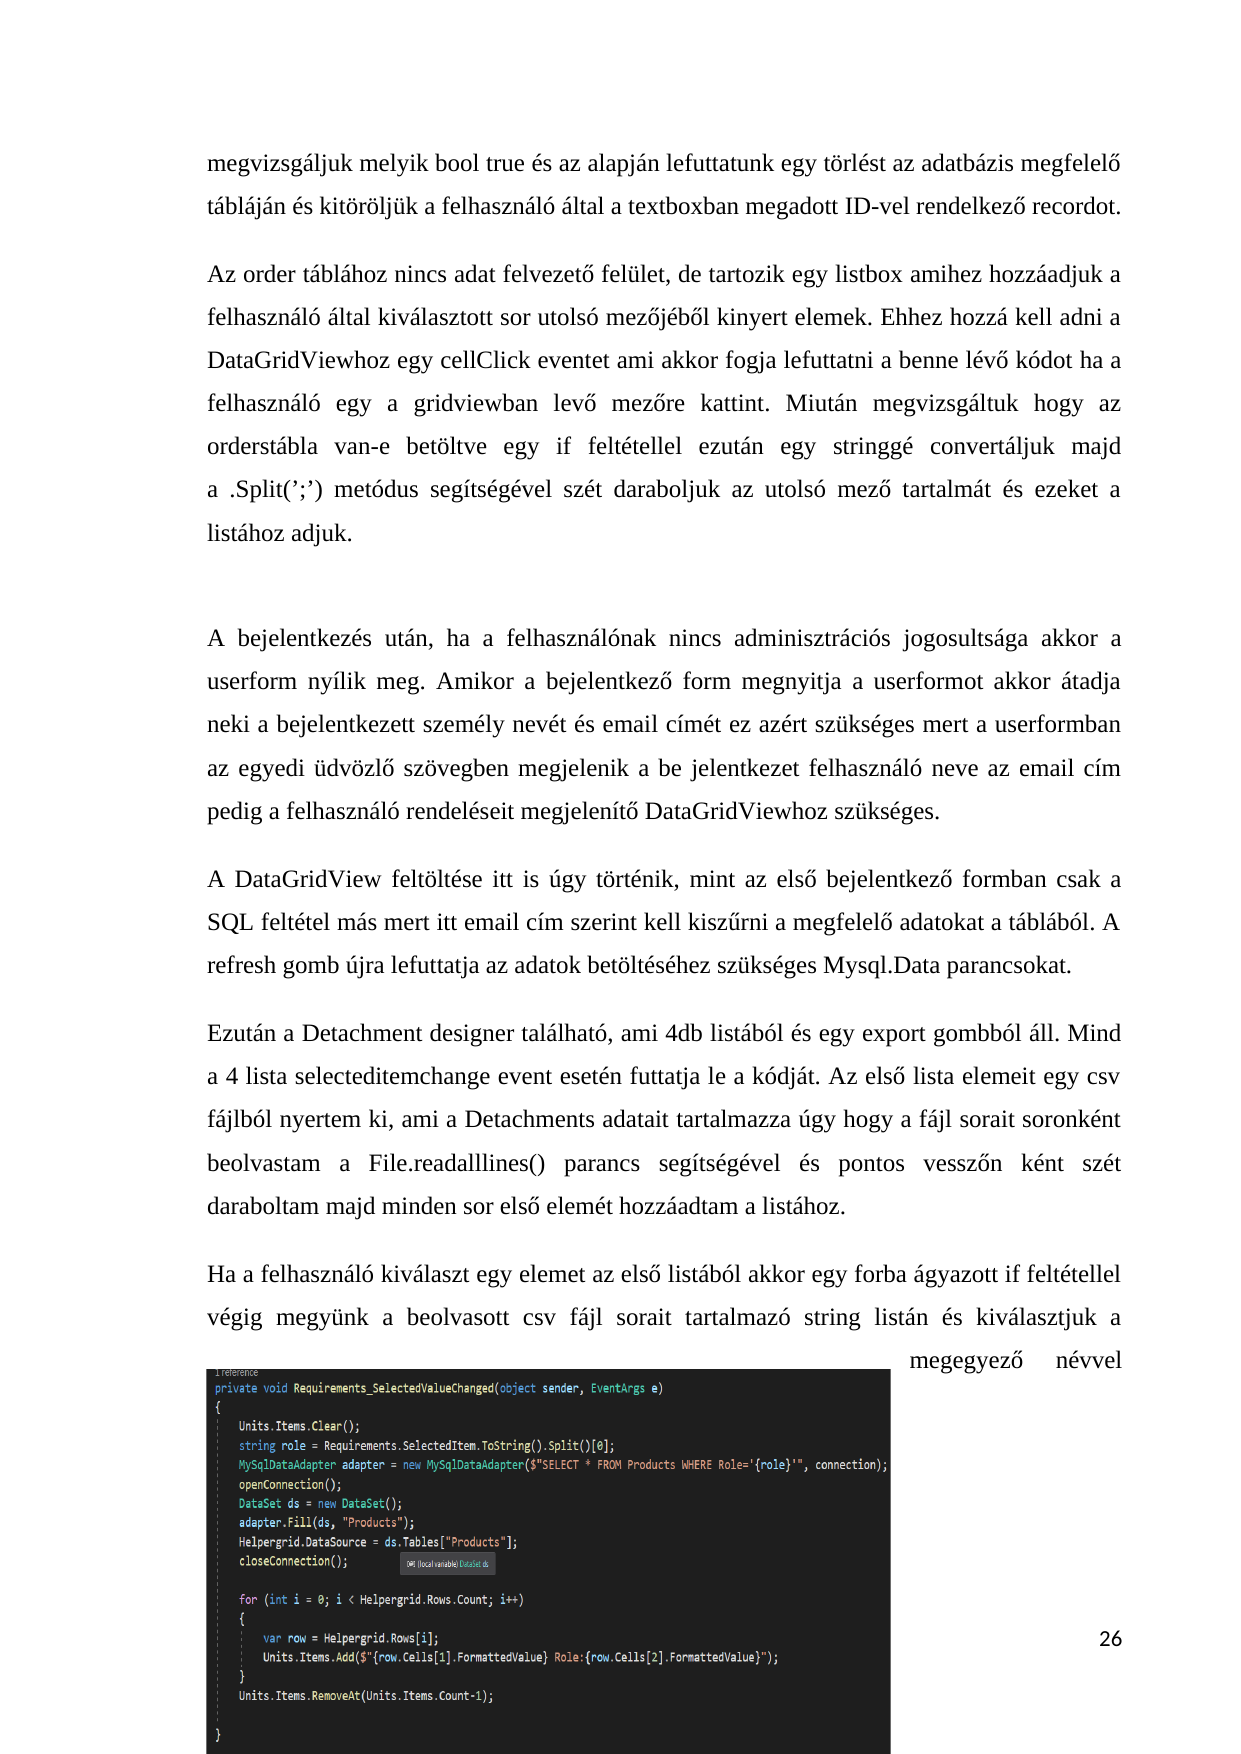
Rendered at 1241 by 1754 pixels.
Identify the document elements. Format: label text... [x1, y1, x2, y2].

text Ezután a Detachment designer található, ami 4db listából és egy export gombból áll. Mind a 4 lista selecteditemchange event esetén futtatja le a kódját. Az első lista elemeit egy csv fájlból nyertem ki, ami a Detachments adatait tartalmazza úgy hogy a fájl sorait soronként beolvastam a File.readalllines() parancs segítségével és pontos vesszőn ként szét daraboltam majd minden sor első elemét hozzáadtam a listához. [207, 1018, 1122, 1219]
text A bejelentkezés után, ha a felhasználónak nincs adminisztrációs jogosultsága akkor a userform nyílik meg. Amikor a bejelentkező form megnyitja a userformot akkor átadja neki a bejelentkezett személy nevét és email címét ez azért szükséges mert a userformban az egyedi üdvözlő szövegben megjelenik a be jelentkezet felhasználó neve az email cím pedig a felhasználó rendeléseit megjelenítő DataGridViewhoz szükséges. [207, 623, 1122, 824]
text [207, 148, 1122, 219]
text Az order táblához nincs adat felvezető felület, de tartozik egy listbox amihez hozzáadjuk a felhasználó által kiválasztott sor utolsó mezőjéből kinyert elemek. Ehhez hozzá kell adni a DataGridViewhoz egy cellClick eventet ami akkor fogja lefuttatni a benne lévő kódot ha a felhasználó egy a gridviewban levő mezőre kattint. Miután megvizsgáltuk hogy az orderstábla van-e betöltve egy if feltétellel ezután egy stringgé convertáljuk majd a .Split(’;’) metódus segítségével szét daraboljuk az utolsó mező tartalmát és ezeket a listához adjuk. [207, 259, 1122, 546]
text A DataGridView feltöltése itt is úgy történik, mint az első bejelentkező formban csak a SQL feltétel más mert itt email cím szerint kell kiszűrni a megfelelő adatokat a táblából. A refresh gomb újra lefuttatja az adatok betöltéséhez szükséges Mysql.Data parancsokat. [207, 864, 1122, 979]
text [207, 1259, 1122, 1374]
picture [206, 1369, 891, 1754]
